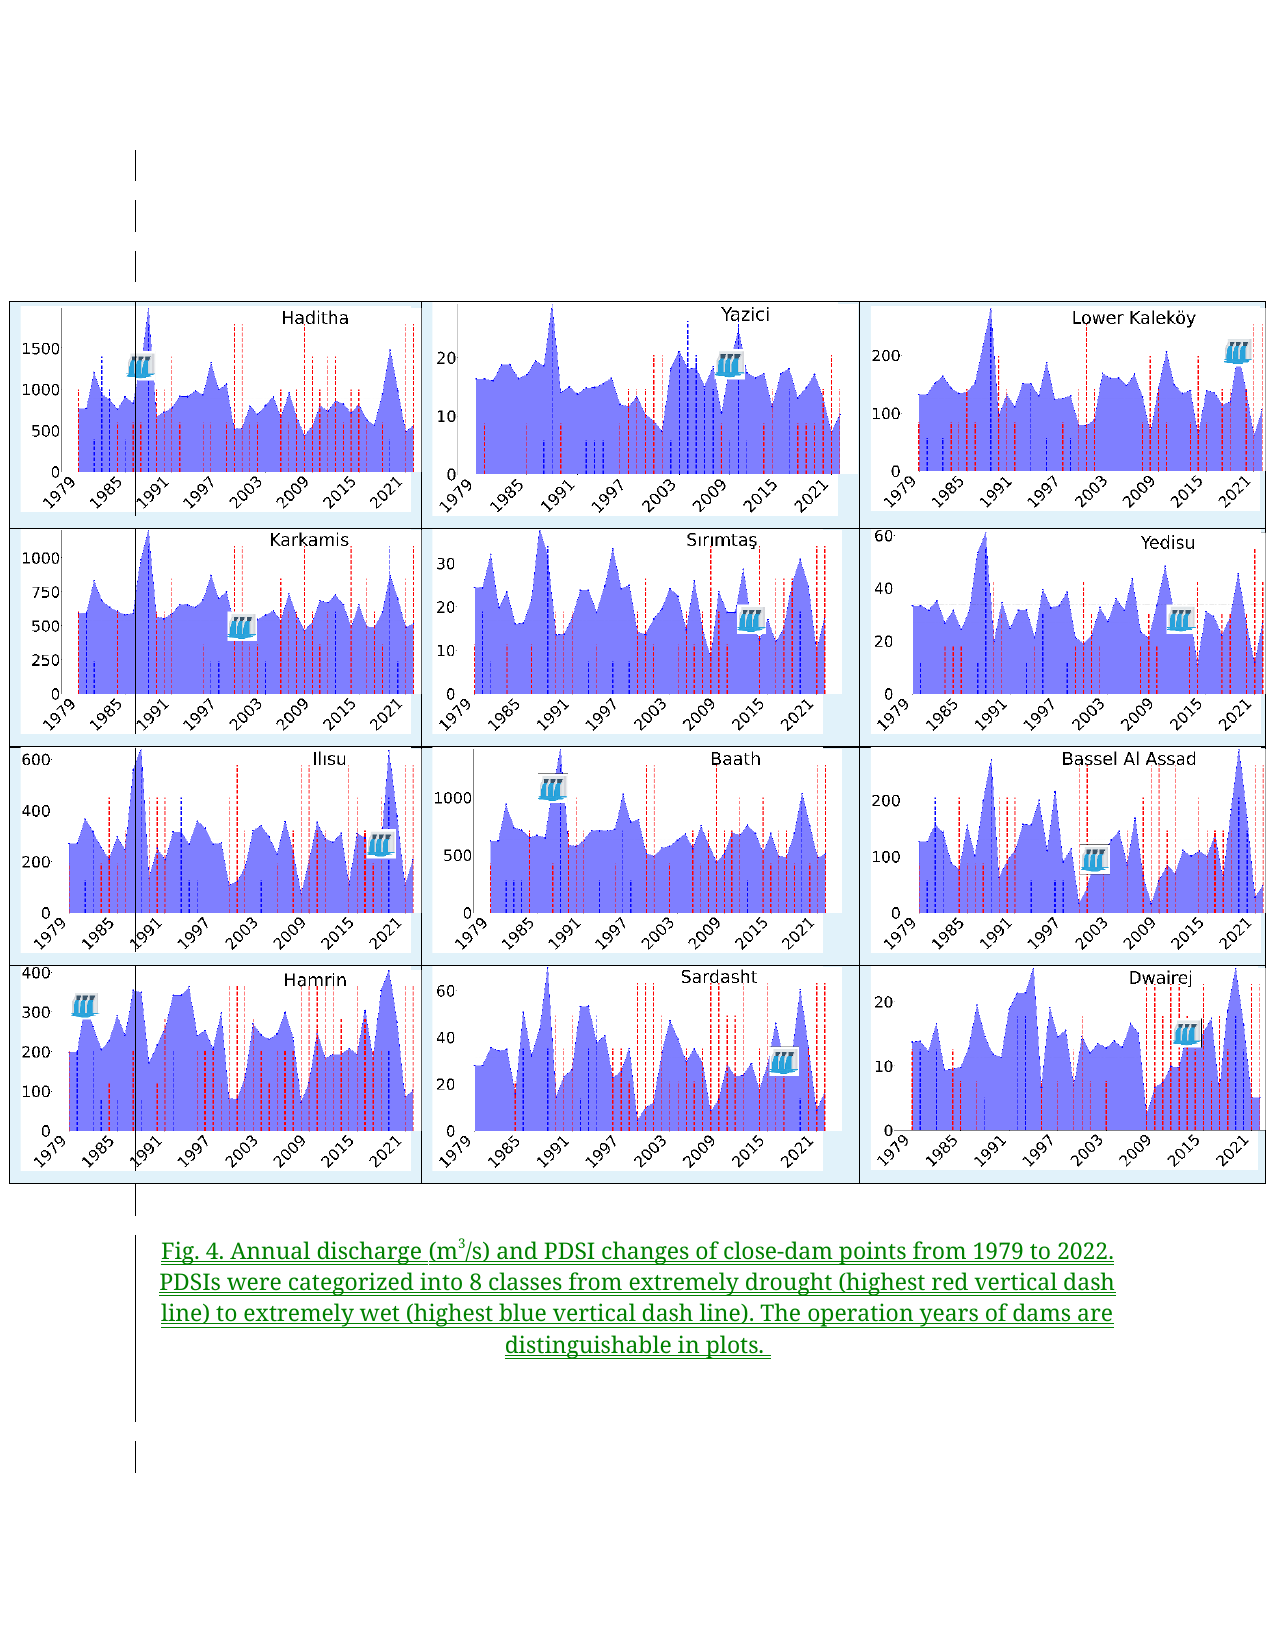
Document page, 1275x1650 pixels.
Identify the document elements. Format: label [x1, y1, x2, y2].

picture [20, 747, 422, 953]
picture [20, 529, 135, 734]
picture [136, 966, 422, 1171]
picture [870, 747, 1266, 953]
picture [20, 306, 135, 512]
picture [20, 966, 135, 1171]
picture [136, 306, 422, 512]
picture [432, 529, 843, 734]
picture [432, 302, 859, 516]
picture [870, 306, 1266, 511]
picture [870, 966, 1266, 1170]
picture [136, 529, 422, 734]
picture [870, 529, 1266, 734]
picture [432, 747, 843, 953]
picture [432, 966, 843, 1171]
